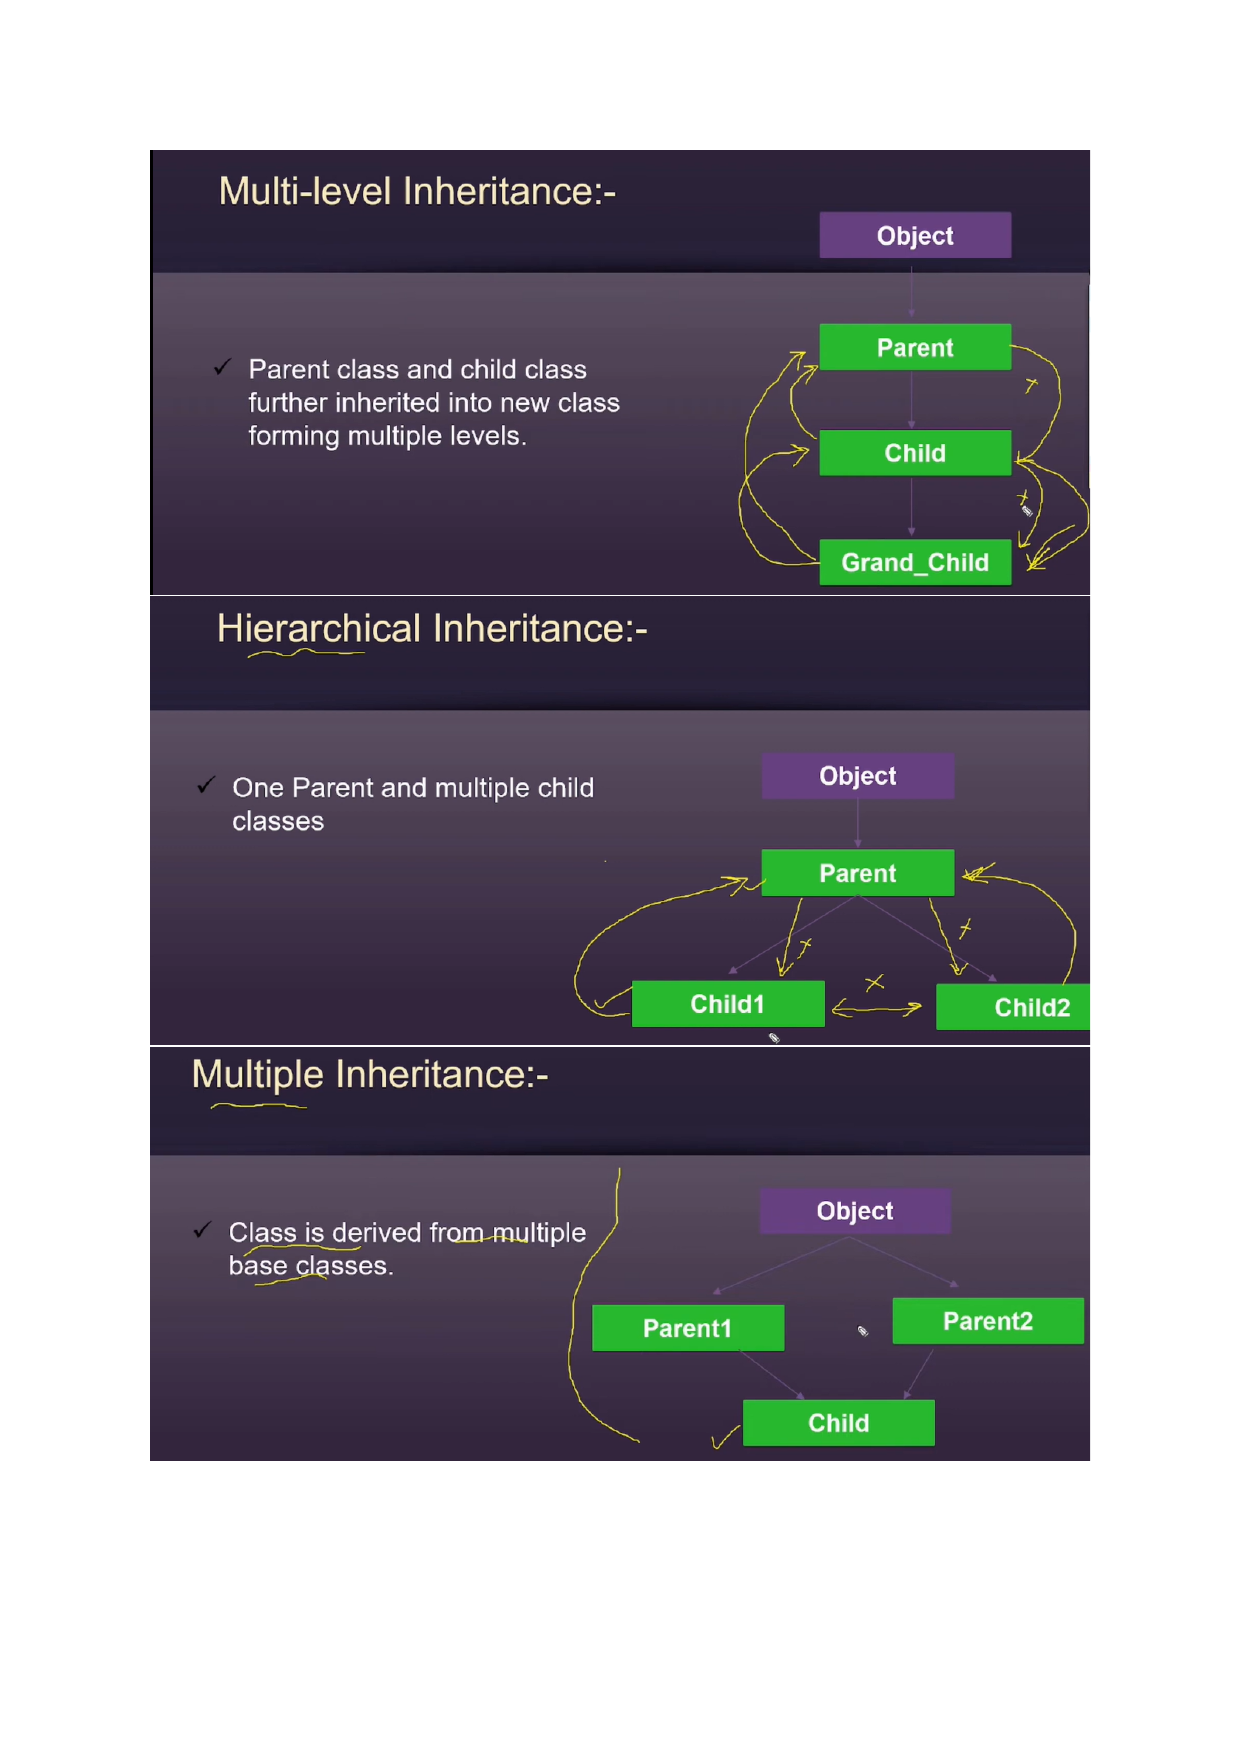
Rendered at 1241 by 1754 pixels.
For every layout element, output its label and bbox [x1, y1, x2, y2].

picture [150, 596, 1091, 1045]
picture [150, 1047, 1091, 1461]
picture [150, 150, 1091, 595]
